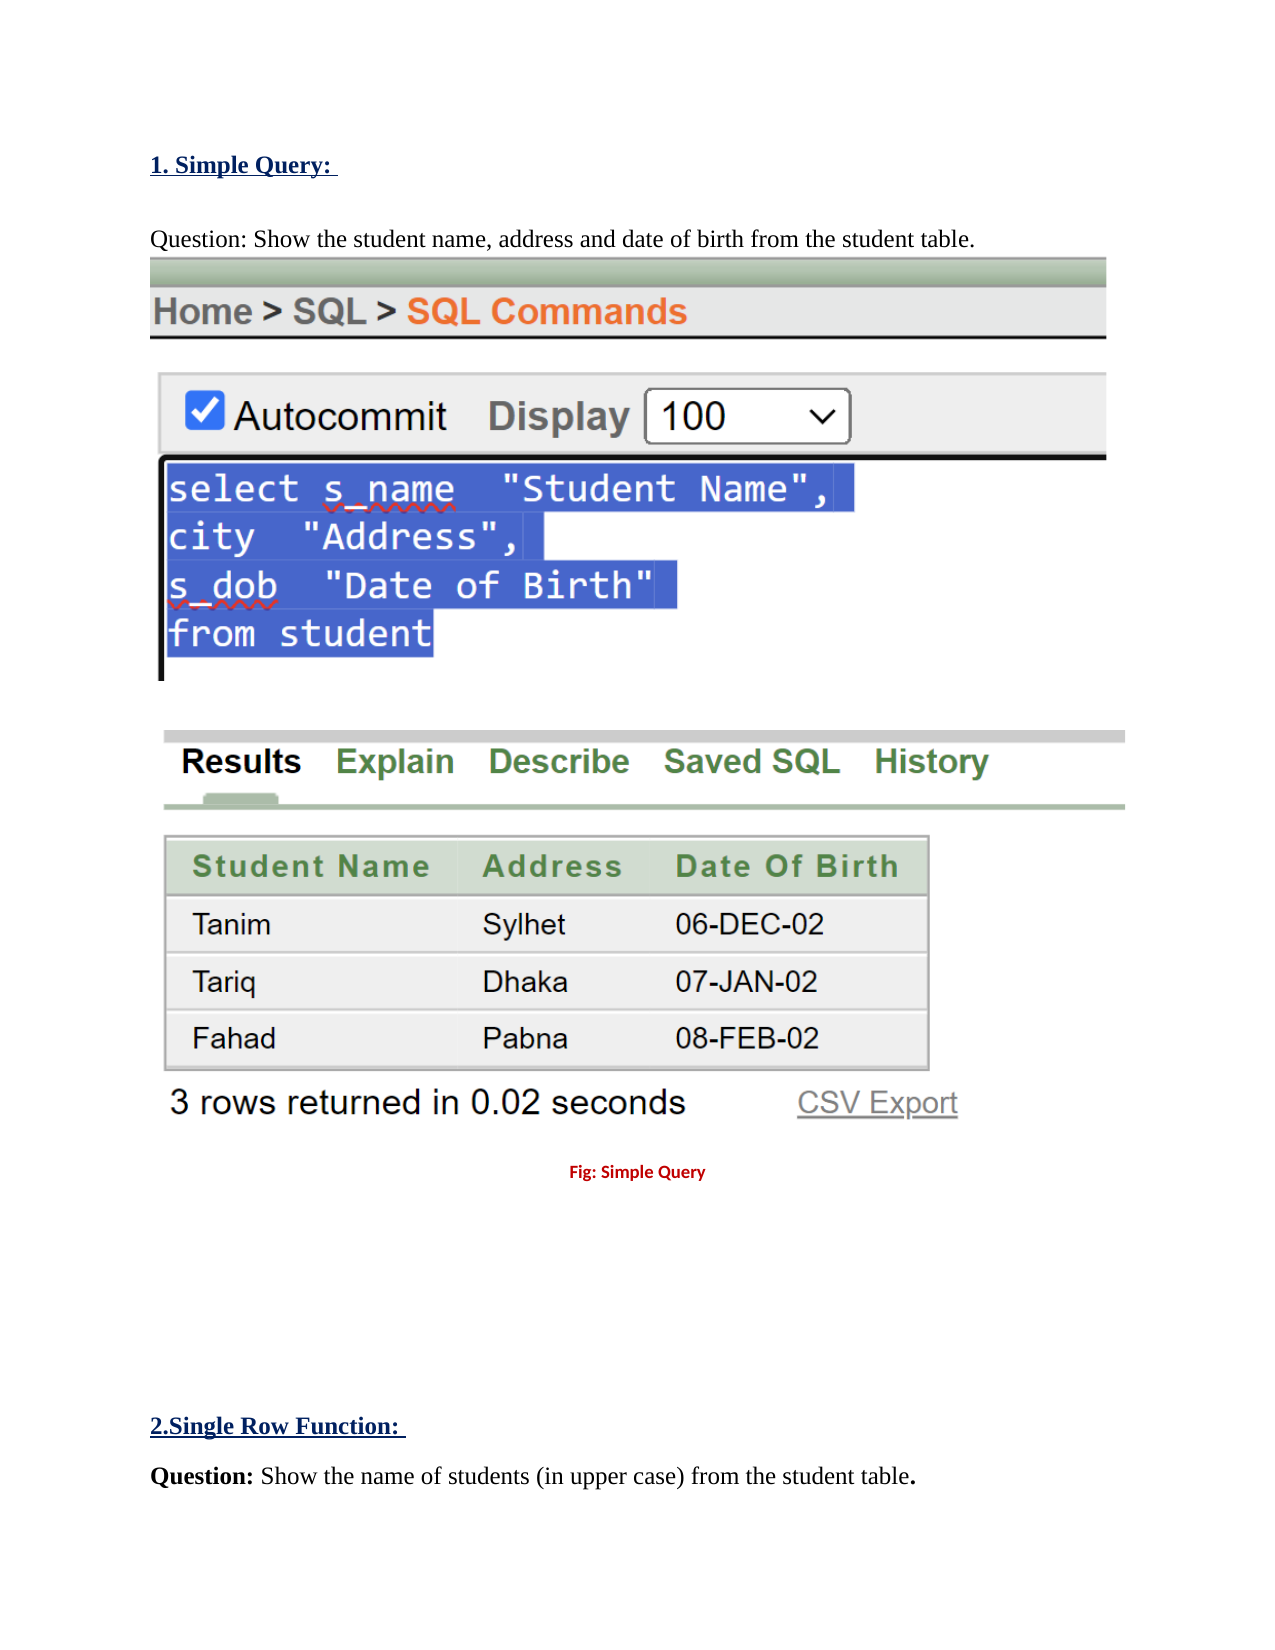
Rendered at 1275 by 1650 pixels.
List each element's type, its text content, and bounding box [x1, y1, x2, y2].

text 1. Simple Query: [150, 150, 1125, 179]
text Question: Show the student name, address and date of birth from the student table. [150, 224, 1125, 253]
text 2.Single Row Function: [150, 1411, 1125, 1440]
text Question: Show the name of students (in upper case) from the student table. [150, 1461, 1125, 1490]
picture [150, 730, 1125, 1142]
text Fig: Simple Query [150, 1161, 1125, 1183]
picture [150, 252, 1107, 681]
